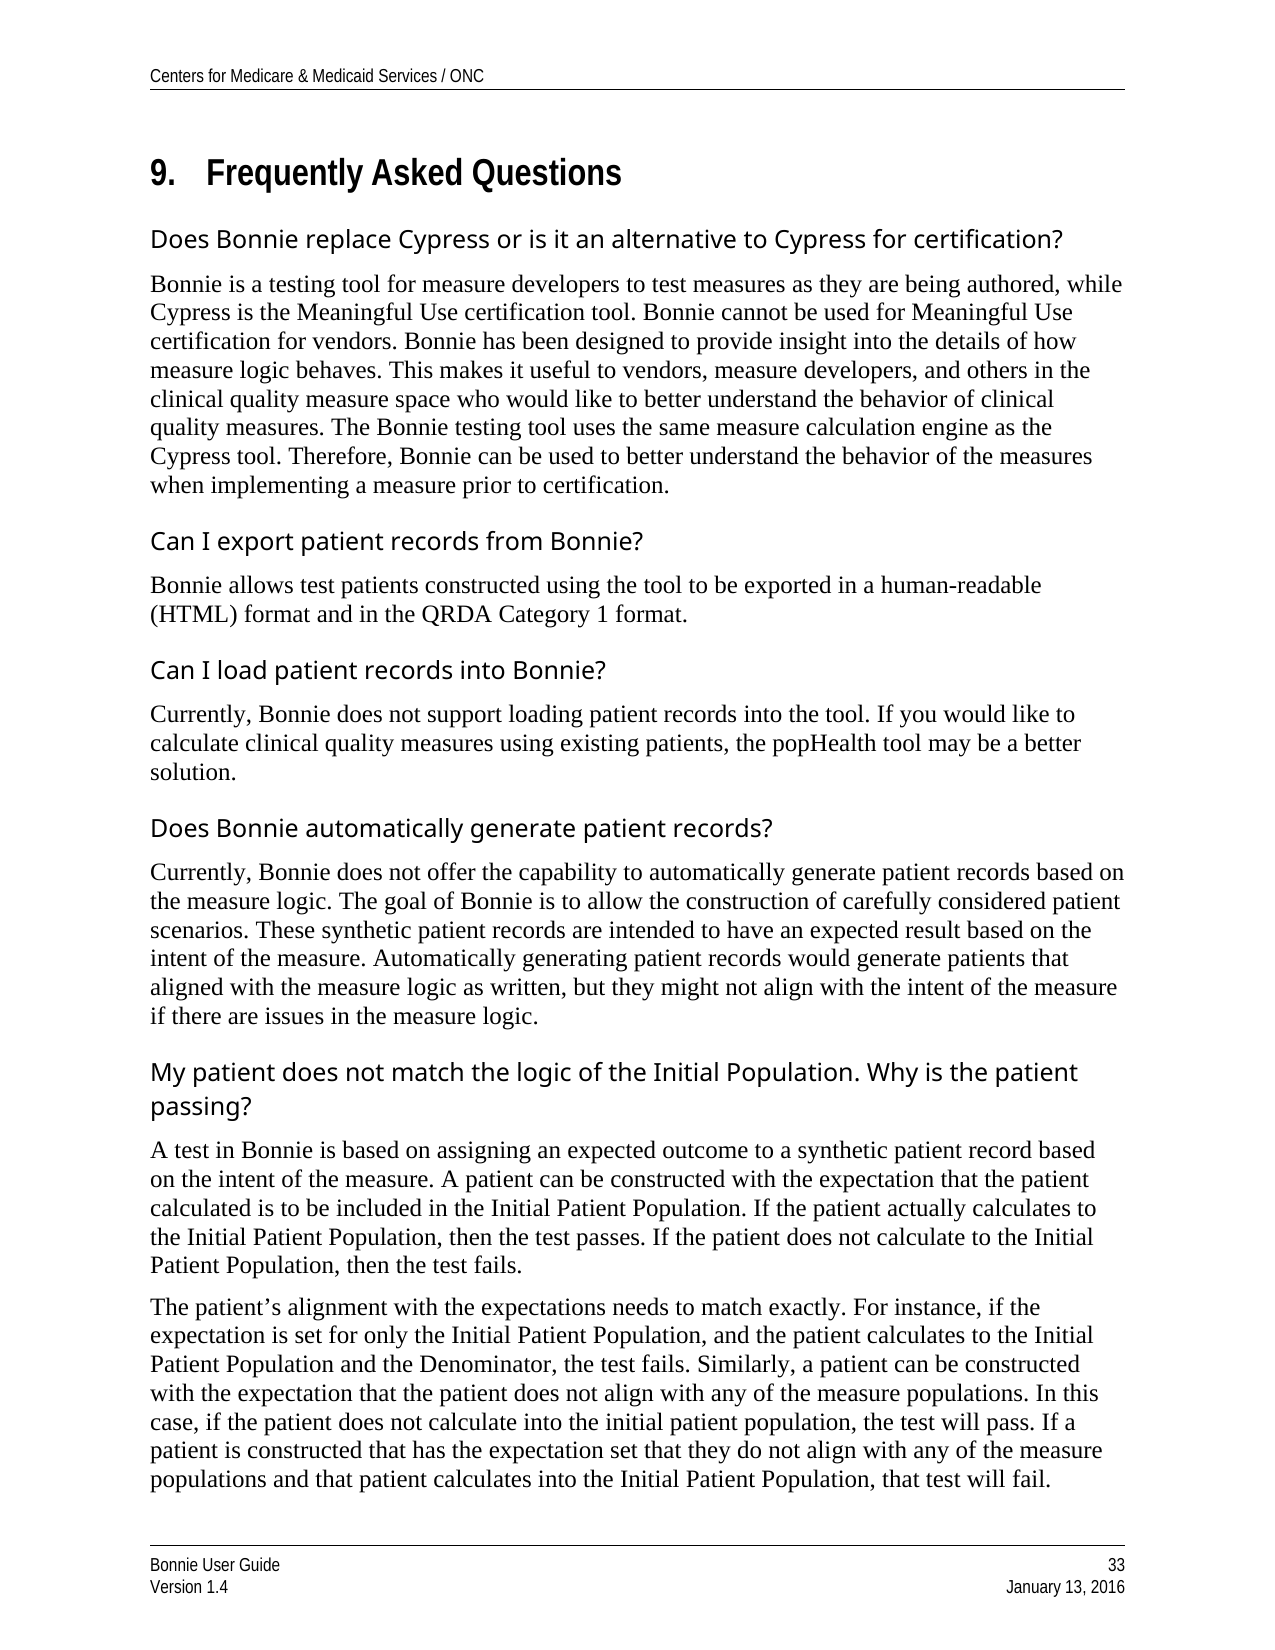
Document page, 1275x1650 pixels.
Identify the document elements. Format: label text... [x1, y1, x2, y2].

text Currently, Bonnie does not offer the capability to automatically generate patient records based on the measure logic. The goal of Bonnie is to allow the construction of carefully considered patient scenarios. These synthetic patient records are intended to have an expected result based on the intent of the measure. Automatically generating patient records would generate patients that aligned with the measure logic as written, but they might not align with the intent of the measure if there are issues in the measure logic. [150, 857, 1125, 1030]
text Can I load patient records into Bonnie? [150, 653, 1125, 687]
text Currently, Bonnie does not support loading patient records into the tool. If you would like to calculate clinical quality measures using existing patients, the popHealth tool may be a better solution. [150, 699, 1125, 786]
text Bonnie allows test patients constructed using the tool to be exported in a human-readable (HTML) format and in the QRDA Category 1 format. [150, 570, 1125, 628]
text The patient’s alignment with the expectations needs to match exactly. For instance, if the expectation is set for only the Initial Patient Population, and the patient calculates to the Initial Patient Population and the Denominator, the test fails. Similarly, a patient can be constructed with the expectation that the patient does not align with any of the measure populations. In this case, if the patient does not calculate into the initial patient population, the test will pass. If a patient is constructed that has the expectation set that they do not align with any of the measure populations and that patient calculates into the Initial Patient Population, that test will fail. [150, 1292, 1125, 1493]
text Does Bonnie replace Cypress or is it an alternative to Cypress for certification? [150, 222, 1125, 256]
text My patient does not match the logic of the Initial Population. Why is the patient passing? [150, 1055, 1125, 1123]
text Bonnie is a testing tool for measure developers to test measures as they are being authored, while Cypress is the Meaningful Use certification tool. Bonnie cannot be used for Meaningful Use certification for vendors. Bonnie has been designed to provide insight into the details of how measure logic behaves. This makes it useful to vendors, measure developers, and others in the clinical quality measure space who would like to better understand the behavior of clinical quality measures. The Bonnie testing tool uses the same measure calculation engine as the Cypress tool. Therefore, Bonnie can be used to better understand the behavior of the measures when implementing a measure prior to certification. [150, 269, 1125, 499]
text Can I export patient records from Bonnie? [150, 524, 1125, 558]
text A test in Bonnie is based on assigning an expected outcome to a synthetic patient record based on the intent of the measure. A patient can be constructed with the expectation that the patient calculated is to be included in the Initial Patient Population. If the patient actually calculates to the Initial Patient Population, then the test passes. If the patient does not calculate to the Initial Patient Population, then the test fails. [150, 1135, 1125, 1279]
text Does Bonnie automatically generate patient records? [150, 811, 1125, 845]
subtitle Frequently Asked Questions [150, 150, 1125, 193]
